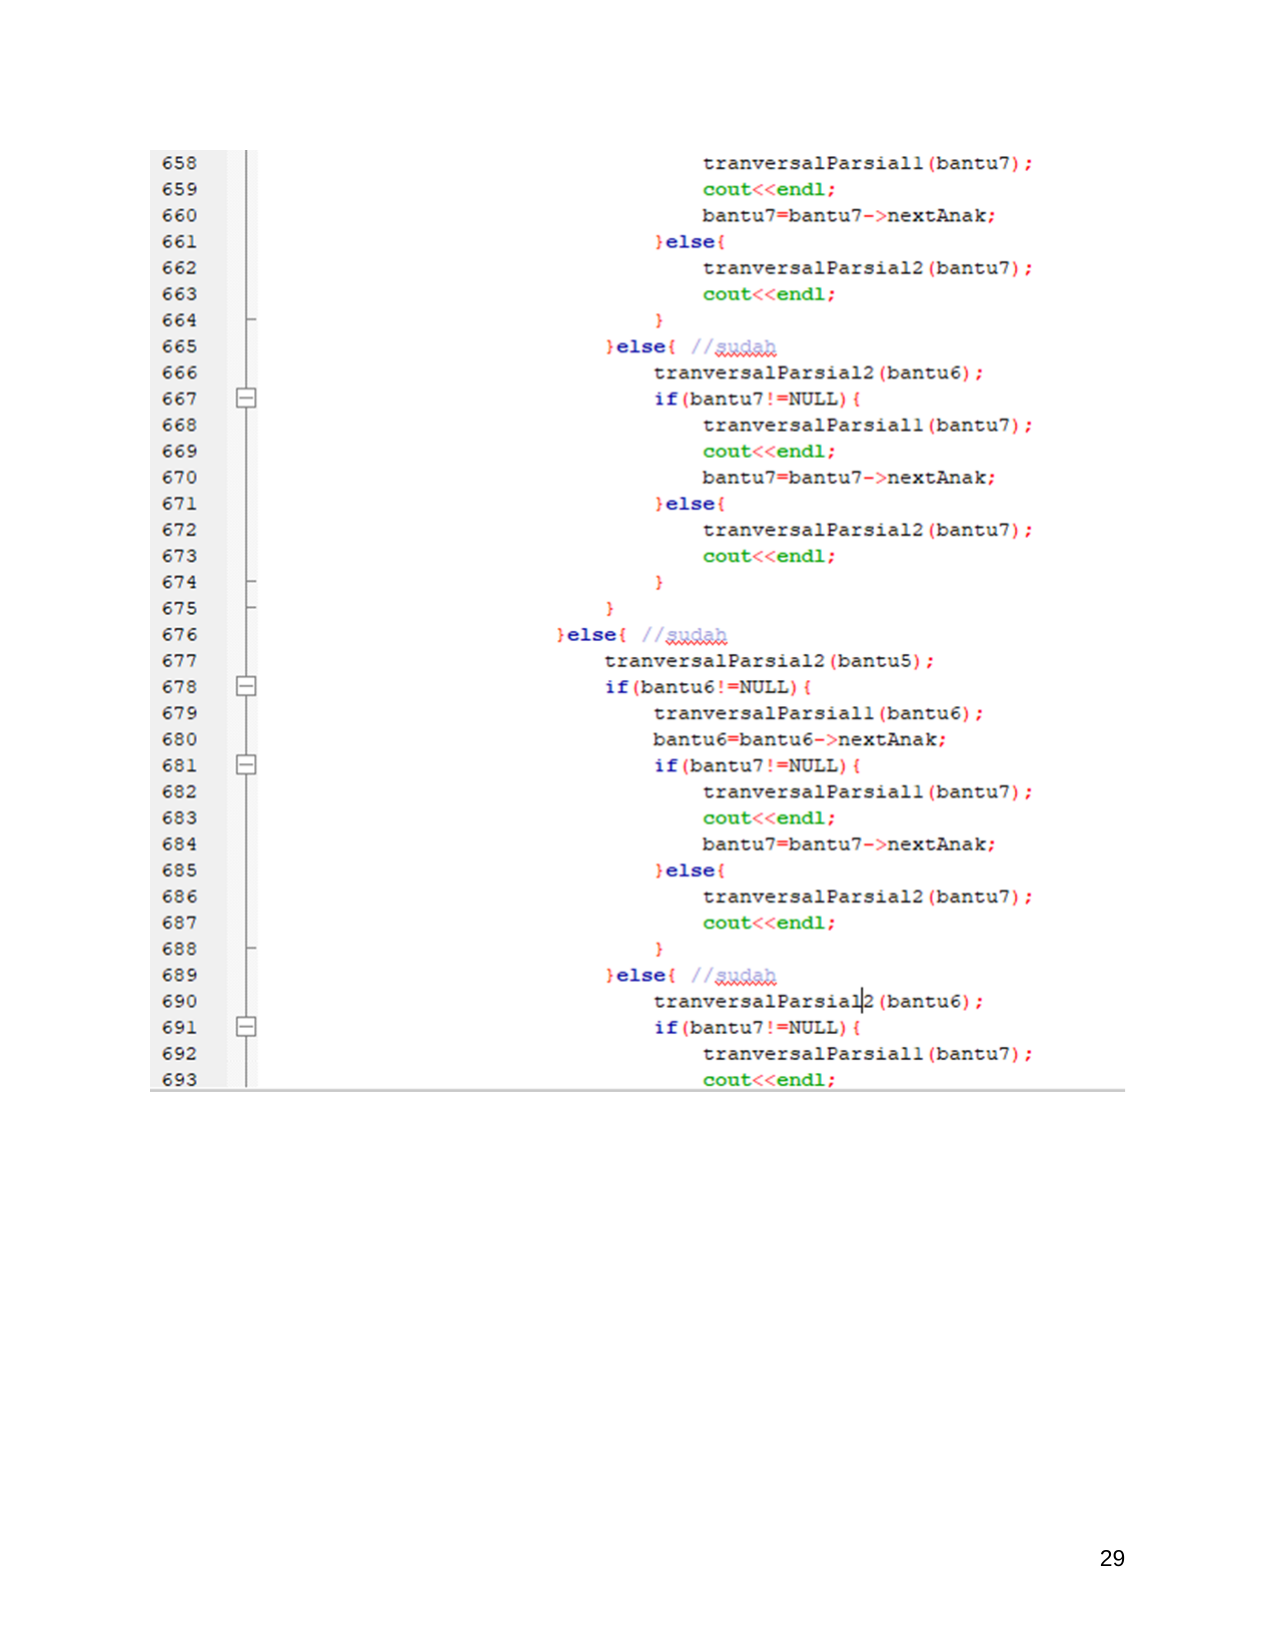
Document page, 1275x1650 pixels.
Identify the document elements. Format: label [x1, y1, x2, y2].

picture [150, 150, 1125, 1092]
